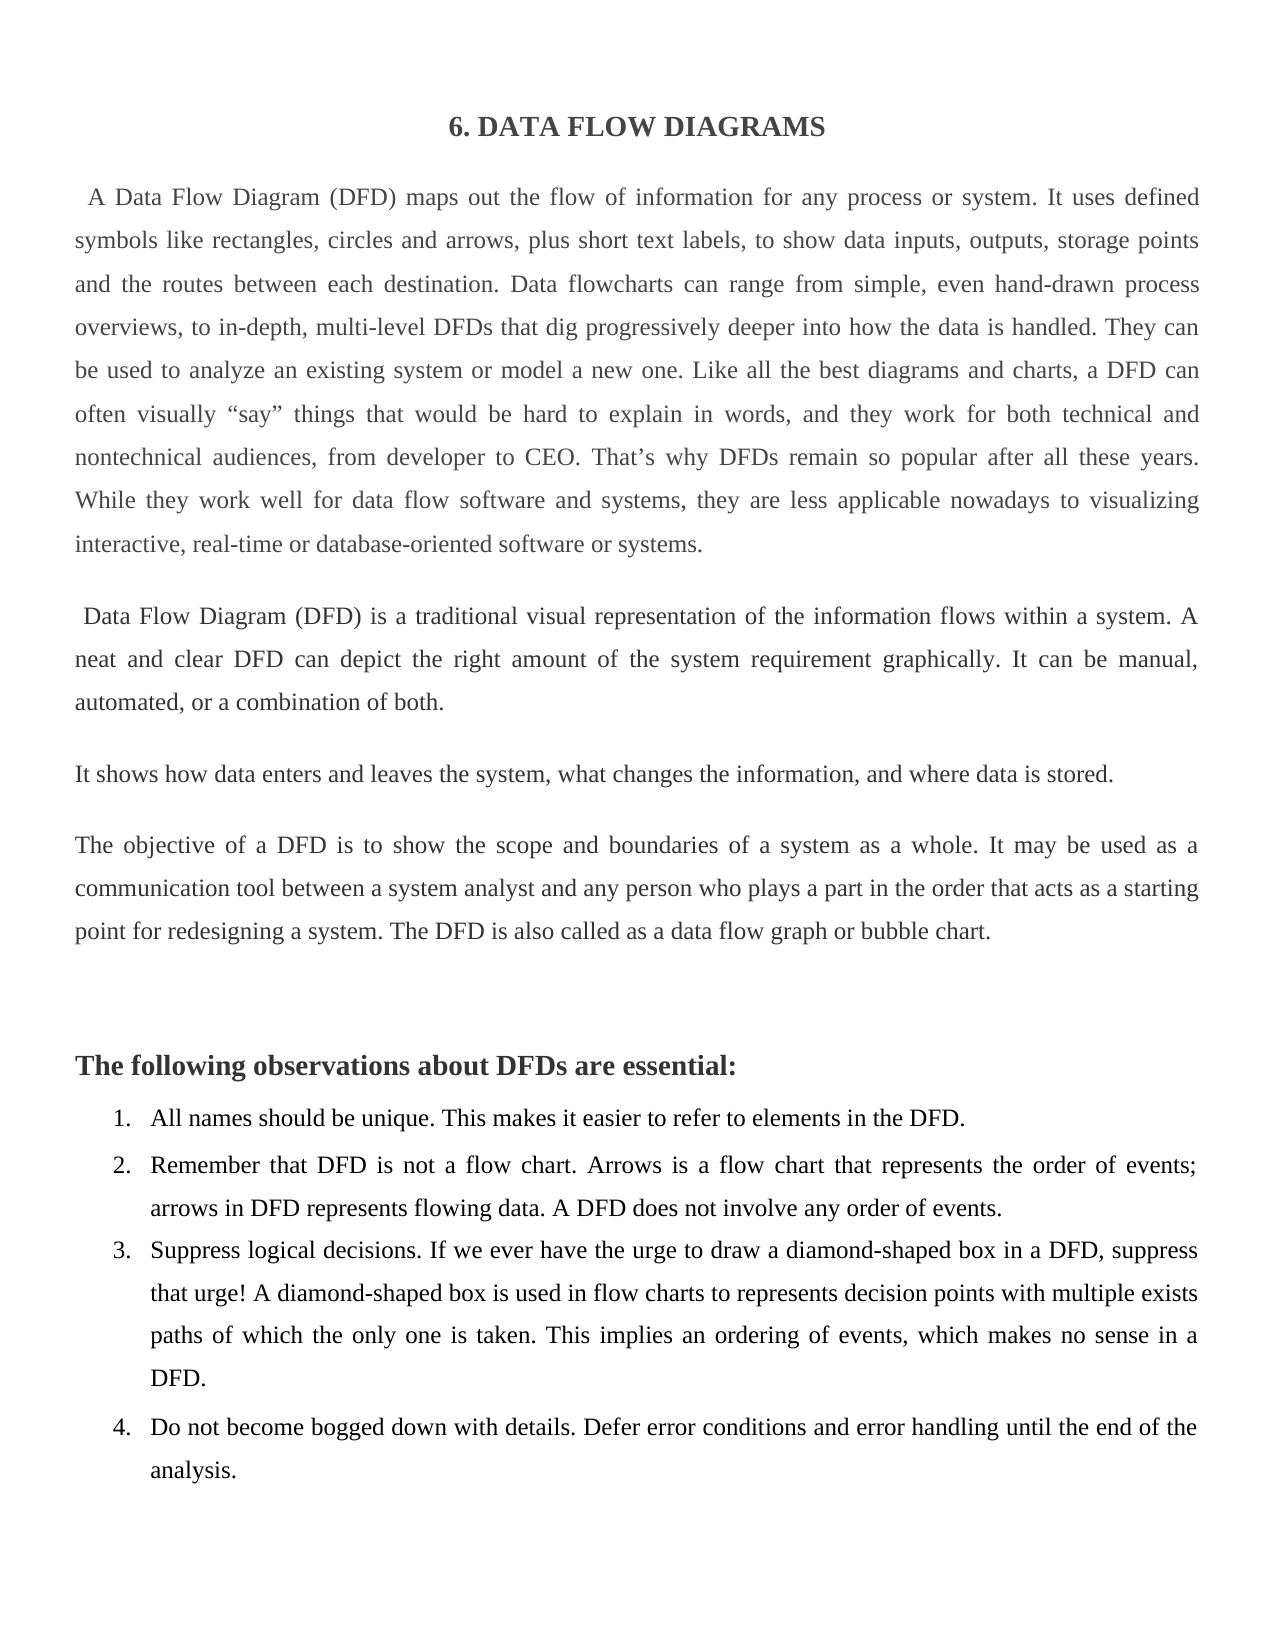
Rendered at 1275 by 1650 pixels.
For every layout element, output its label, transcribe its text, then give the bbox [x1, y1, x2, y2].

list Suppress logical decisions. If we ever have the urge to draw a diamond-shaped box in a DFD, suppress that urge! A diamond-shaped box is used in flow charts to represents decision points with multiple exists paths of which the only one is taken. This implies an ordering of events, which makes no sense in a DFD. [113, 1236, 1199, 1392]
text 6. DATA FLOW DIAGRAMS [74, 109, 1200, 143]
text Data Flow Diagram (DFD) is a traditional visual representation of the information flows within a system. A neat and clear DFD can depict the right amount of the system requirement graphically. It can be manual, automated, or a combination of both. [74, 601, 1199, 716]
text A Data Flow Diagram (DFD) maps out the flow of information for any process or system. It uses defined symbols like rectangles, circles and arrows, plus short text labels, to show data inputs, outputs, storage points and the routes between each destination. Data flowcharts can range from simple, even hand-drawn process overviews, to in-depth, multi-level DFDs that dig progressively deeper into how the data is handled. They can be used to analyze an existing system or model a new one. Like all the best diagrams and charts, a DFD can often visually “say” things that would be hard to explain in words, and they work for both technical and nontechnical audiences, from developer to CEO. That’s why DFDs remain so popular after all these years. While they work well for data flow software and systems, they are less applicable nowadays to visualizing interactive, real-time or database-oriented software or systems. [74, 182, 1201, 558]
list Remember that DFD is not a flow chart. Arrows is a flow chart that represents the order of events; arrows in DFD represents flowing data. A DFD does not involve any order of events. [113, 1151, 1199, 1222]
text It shows how data enters and leaves the system, what changes the information, and where data is stored. [74, 759, 1199, 787]
text The objective of a DFD is to show the scope and boundaries of a system as a whole. It may be used as a communication tool between a system analyst and any person who plays a part in the order that acts as a starting point for redesigning a system. The DFD is also called as a data flow graph or bubble chart. [74, 830, 1199, 945]
text The following observations about DFDs are essential: [75, 1048, 1200, 1081]
list All names should be unique. This makes it easier to refer to elements in the DFD. [113, 1103, 1199, 1132]
list Do not become bogged down with details. Defer error conditions and error handling until the end of the analysis. [113, 1412, 1199, 1484]
